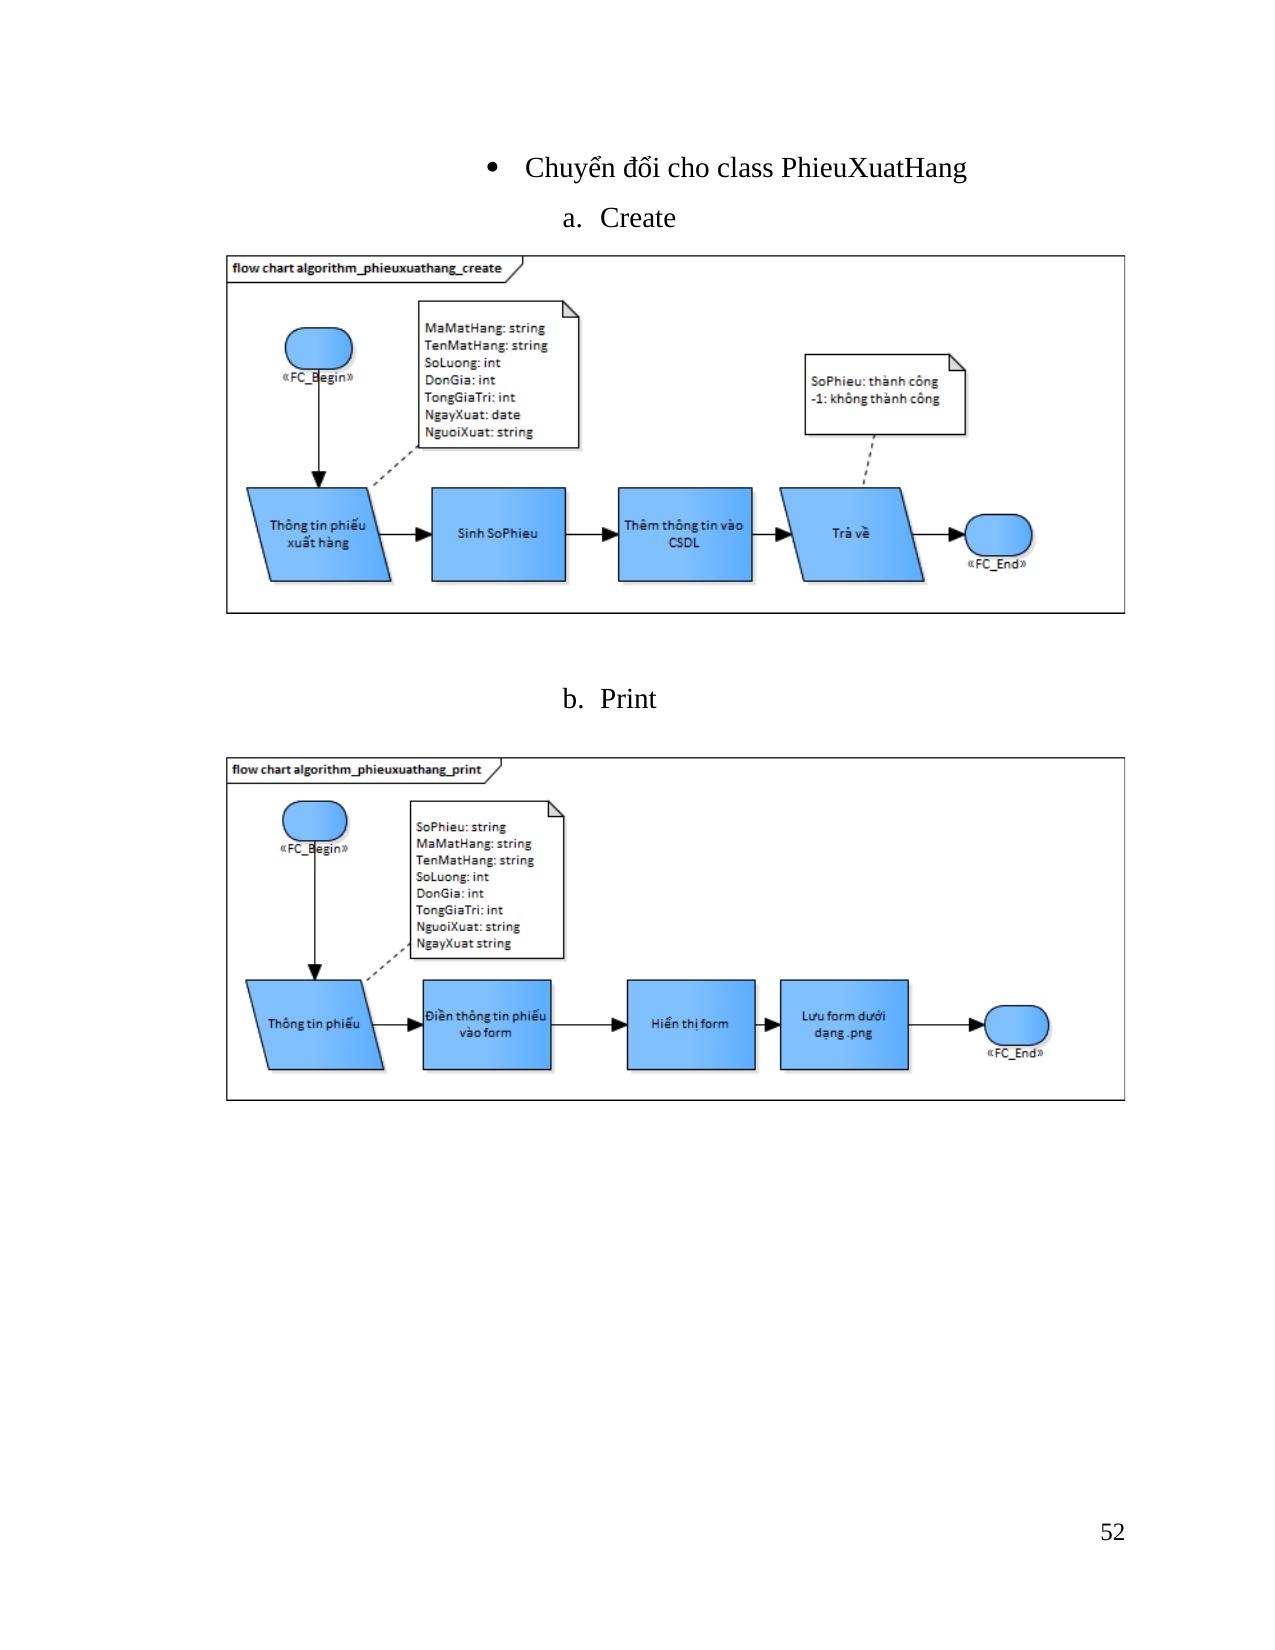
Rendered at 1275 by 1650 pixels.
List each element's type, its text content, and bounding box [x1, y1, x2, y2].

list Print [562, 681, 1125, 714]
list Chuyển đổi cho class PhieuXuatHang [487, 150, 1125, 184]
picture [225, 756, 1125, 1101]
picture [225, 254, 1125, 614]
list Create [562, 200, 1125, 234]
